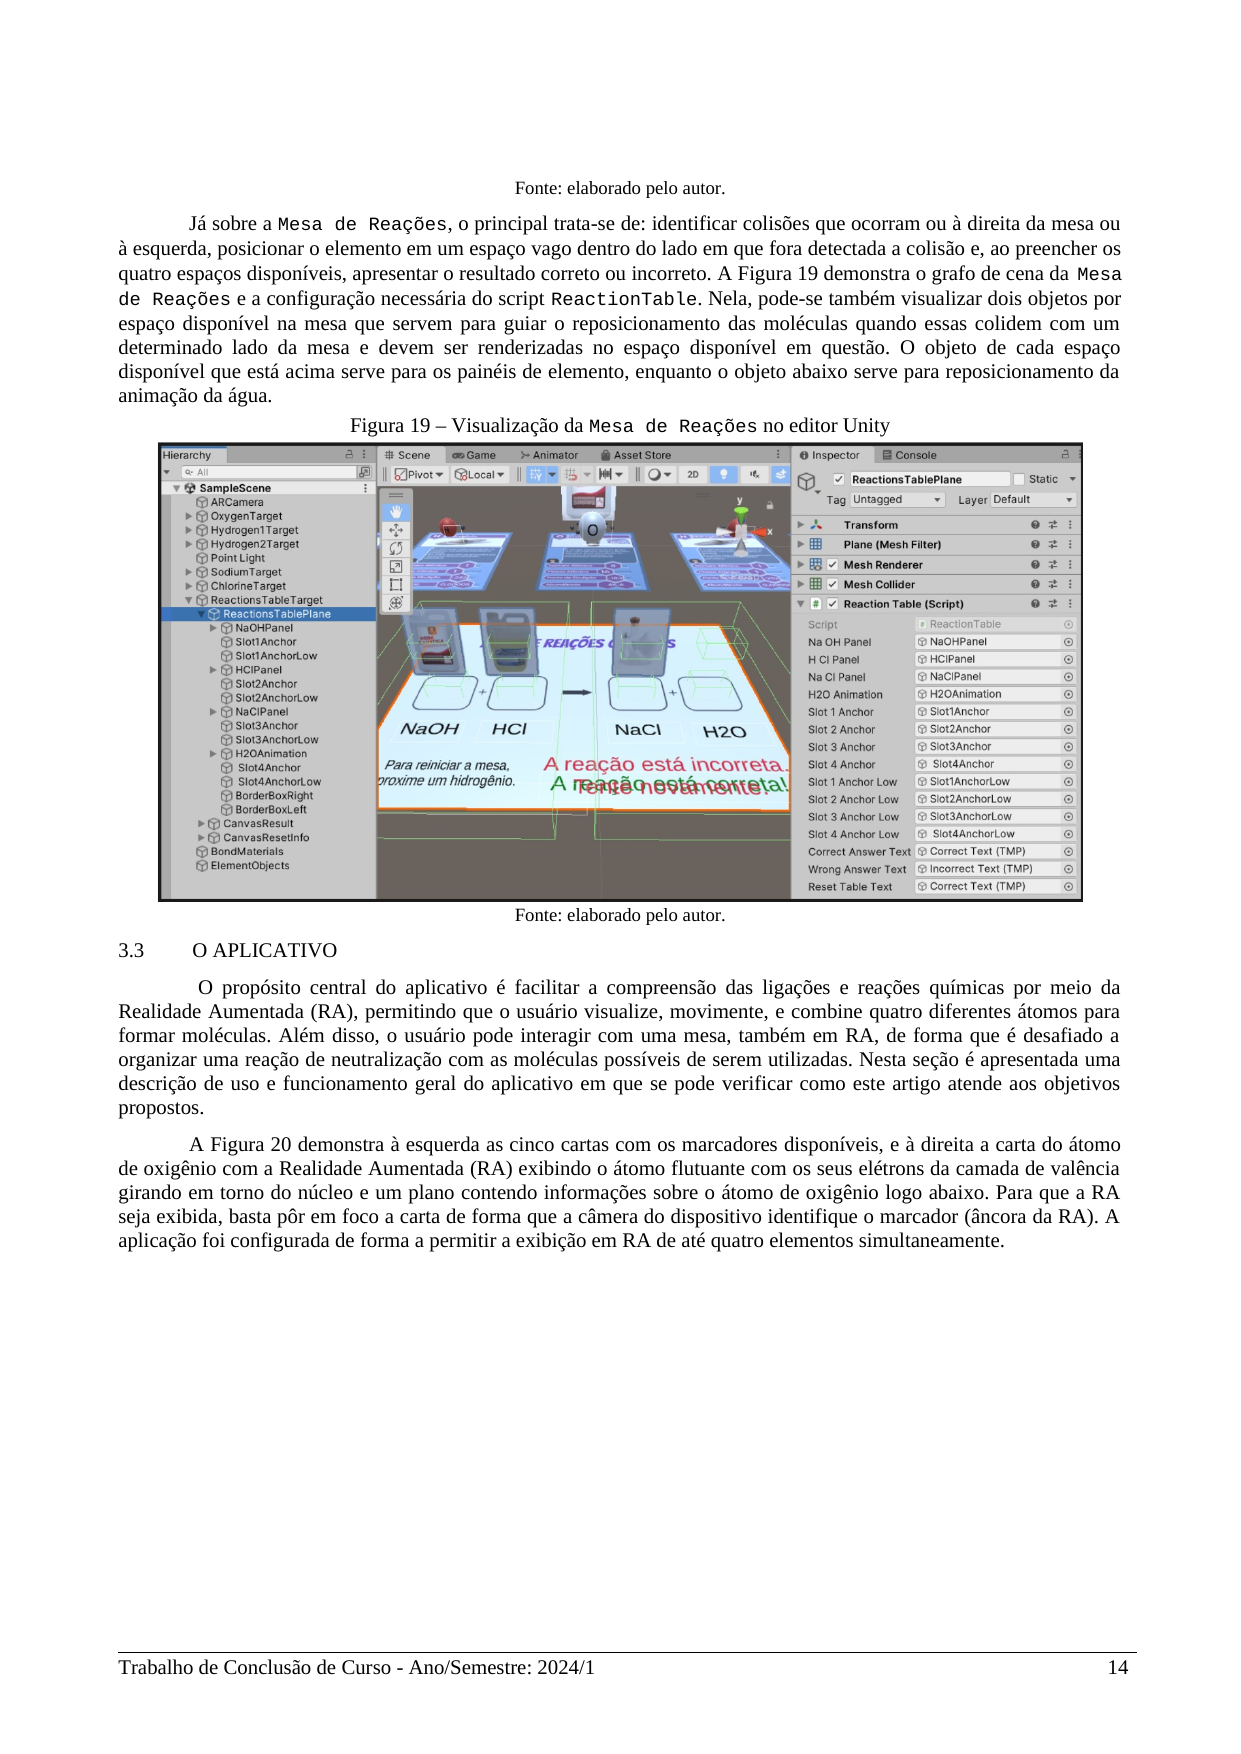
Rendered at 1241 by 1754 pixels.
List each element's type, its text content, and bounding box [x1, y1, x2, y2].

subtitle o APLICATIVO [118, 938, 1122, 962]
text Fonte: elaborado pelo autor. [118, 177, 1122, 199]
text Fonte: elaborado pelo autor. [118, 904, 1122, 926]
text O propósito central do aplicativo é facilitar a compreensão das ligações e reações químicas por meio da Realidade Aumentada (RA), permitindo que o usuário visualize, movimente, e combine quatro diferentes átomos para formar moléculas. Além disso, o usuário pode interagir com uma mesa, também em RA, de forma que é desafiado a organizar uma reação de neutralização com as moléculas possíveis de serem utilizadas. Nesta seção é apresentada uma descrição de uso e funcionamento geral do aplicativo em que se pode verificar como este artigo atende aos objetivos propostos. [118, 975, 1122, 1119]
picture [157, 442, 1083, 902]
text Já sobre a Mesa de Reações, o principal trata-se de: identificar colisões que ocorram ou à direita da mesa ou à esquerda, posicionar o elemento em um espaço vago dentro do lado em que fora detectada a colisão e, ao preencher os quatro espaços disponíveis, apresentar o resultado correto ou incorreto. A Figura 19 demonstra o grafo de cena da Mesa de Reações e a configuração necessária do script ReactionTable. Nela, pode-se também visualizar dois objetos por espaço disponível na mesa que servem para guiar o reposicionamento das moléculas quando essas colidem com um determinado lado da mesa e devem ser renderizadas no espaço disponível em questão. O objeto de cada espaço disponível que está acima serve para os painéis de elemento, enquanto o objeto abaixo serve para reposicionamento da animação da água. [118, 211, 1122, 407]
text A Figura 20 demonstra à esquerda as cinco cartas com os marcadores disponíveis, e à direita a carta do átomo de oxigênio com a Realidade Aumentada (RA) exibindo o átomo flutuante com os seus elétrons da camada de valência girando em torno do núcleo e um plano contendo informações sobre o átomo de oxigênio logo abaixo. Para que a RA seja exibida, basta pôr em foco a carta de forma que a câmera do dispositivo identifique o marcador (âncora da RA). A aplicação foi configurada de forma a permitir a exibição em RA de até quatro elementos simultaneamente. [118, 1132, 1122, 1252]
text Figura 19 – Visualização da Mesa de Reações no editor Unity [118, 413, 1122, 438]
